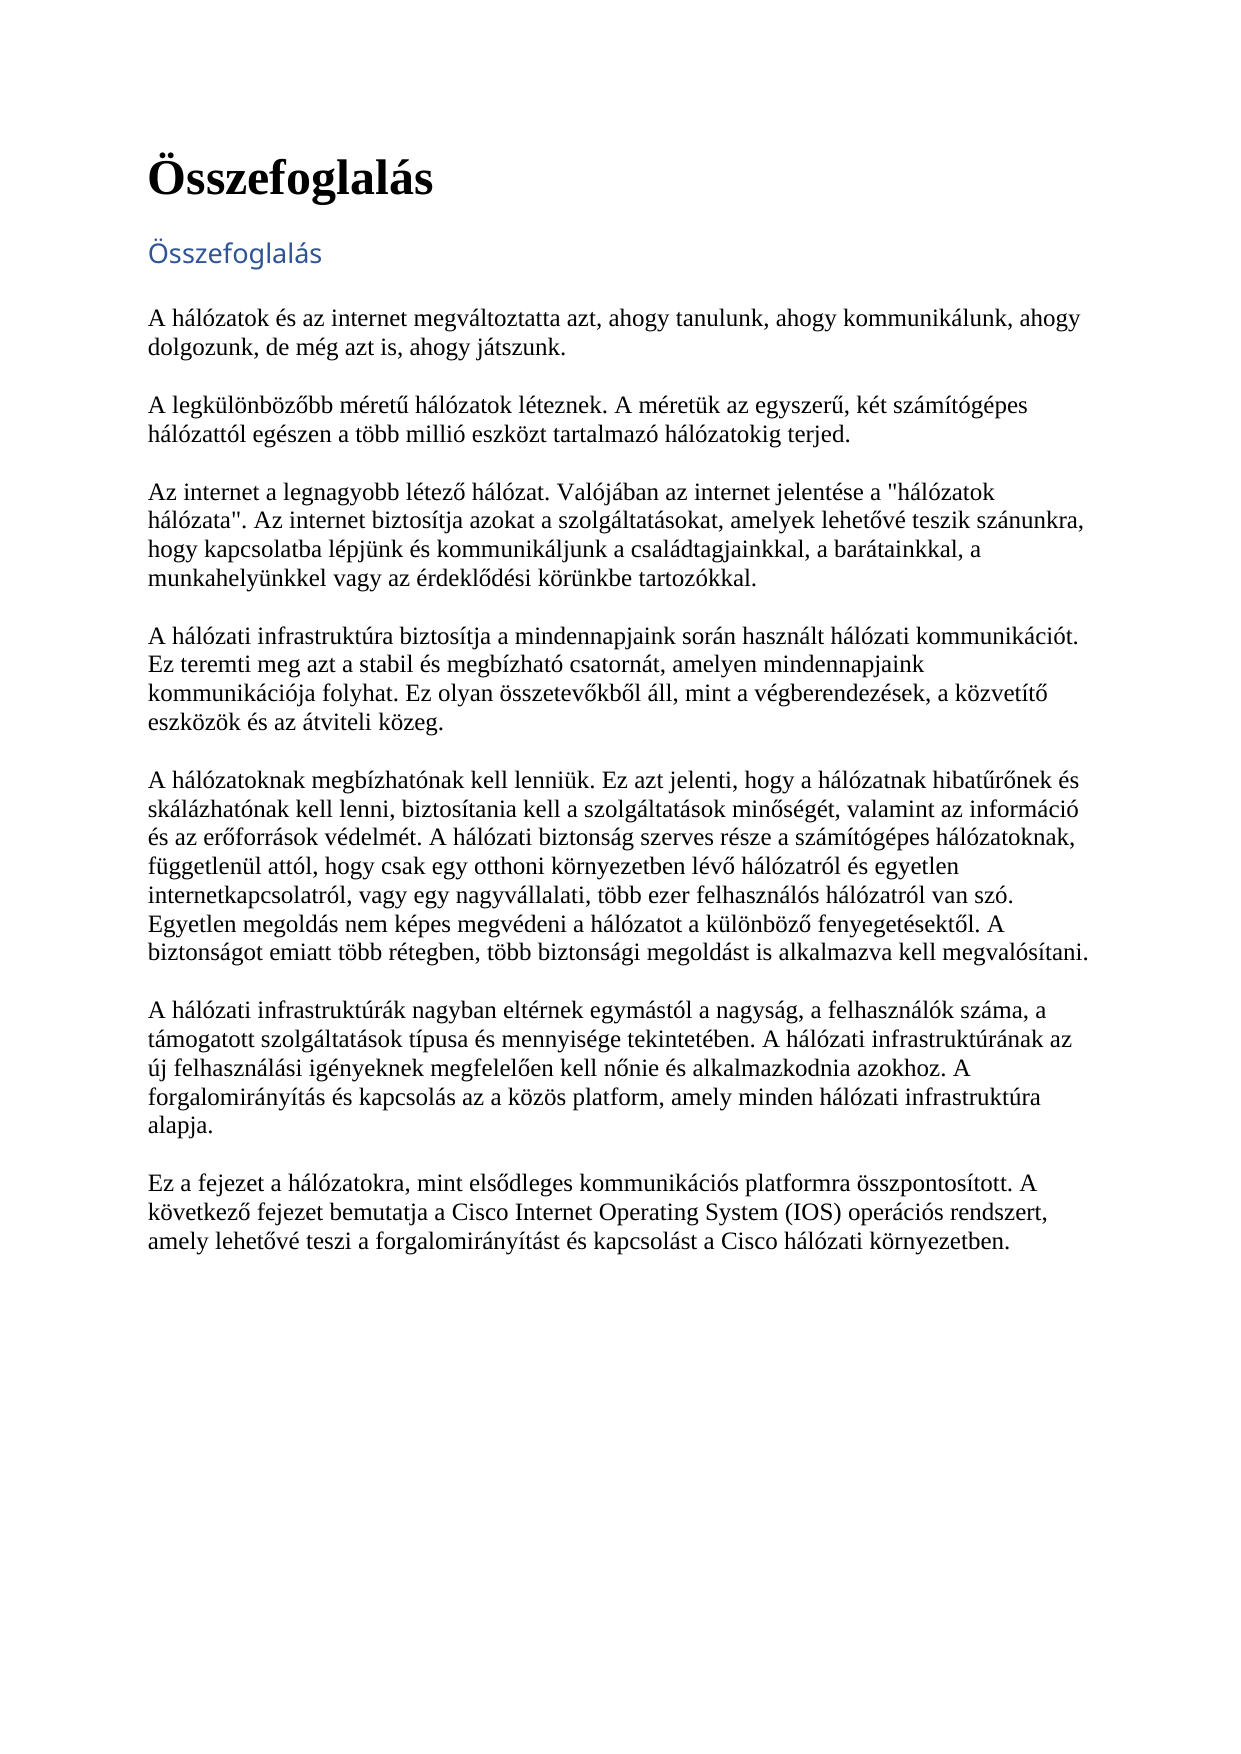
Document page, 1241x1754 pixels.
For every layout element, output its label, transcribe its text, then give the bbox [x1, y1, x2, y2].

subtitle Összefoglalás [148, 234, 1093, 271]
text A hálózatoknak megbízhatónak kell lenniük. Ez azt jelenti, hogy a hálózatnak hibatűrőnek és skálázhatónak kell lenni, biztosítania kell a szolgáltatások minőségét, valamint az információ és az erőforrások védelmét. A hálózati biztonság szerves része a számítógépes hálózatoknak, függetlenül attól, hogy csak egy otthoni környezetben lévő hálózatról és egyetlen internetkapcsolatról, vagy egy nagyvállalati, több ezer felhasználós hálózatról van szó. Egyetlen megoldás nem képes megvédeni a hálózatot a különböző fenyegetésektől. A biztonságot emiatt több rétegben, több biztonsági megoldást is alkalmazva kell megvalósítani. [148, 765, 1093, 966]
text A hálózati infrastruktúra biztosítja a mindennapjaink során használt hálózati kommunikációt. Ez teremti meg azt a stabil és megbízható csatornát, amelyen mindennapjaink kommunikációja folyhat. Ez olyan összetevőkből áll, mint a végberendezések, a közvetítő eszközök és az átviteli közeg. [148, 621, 1093, 736]
text A legkülönbözőbb méretű hálózatok léteznek. A méretük az egyszerű, két számítógépes hálózattól egészen a több millió eszközt tartalmazó hálózatokig terjed. [148, 390, 1093, 447]
text Az internet a legnagyobb létező hálózat. Valójában az internet jelentése a "hálózatok hálózata". Az internet biztosítja azokat a szolgáltatásokat, amelyek lehetővé teszik szánunkra, hogy kapcsolatba lépjünk és kommunikáljunk a családtagjainkkal, a barátainkkal, a munkahelyünkkel vagy az érdeklődési körünkbe tartozókkal. [148, 477, 1093, 592]
text Ez a fejezet a hálózatokra, mint elsődleges kommunikációs platformra összpontosított. A következő fejezet bemutatja a Cisco Internet Operating System (IOS) operációs rendszert, amely lehetővé teszi a forgalomirányítást és kapcsolást a Cisco hálózati környezetben. [148, 1168, 1093, 1254]
text A hálózati infrastruktúrák nagyban eltérnek egymástól a nagyság, a felhasználók száma, a támogatott szolgáltatások típusa és mennyisége tekintetében. A hálózati infrastruktúrának az új felhasználási igényeknek megfelelően kell nőnie és alkalmazkodnia azokhoz. A forgalomirányítás és kapcsolás az a közös platform, amely minden hálózati infrastruktúra alapja. [148, 995, 1093, 1139]
subtitle Összefoglalás [148, 148, 1093, 205]
text A hálózatok és az internet megváltoztatta azt, ahogy tanulunk, ahogy kommunikálunk, ahogy dolgozunk, de még azt is, ahogy játszunk. [148, 303, 1093, 361]
